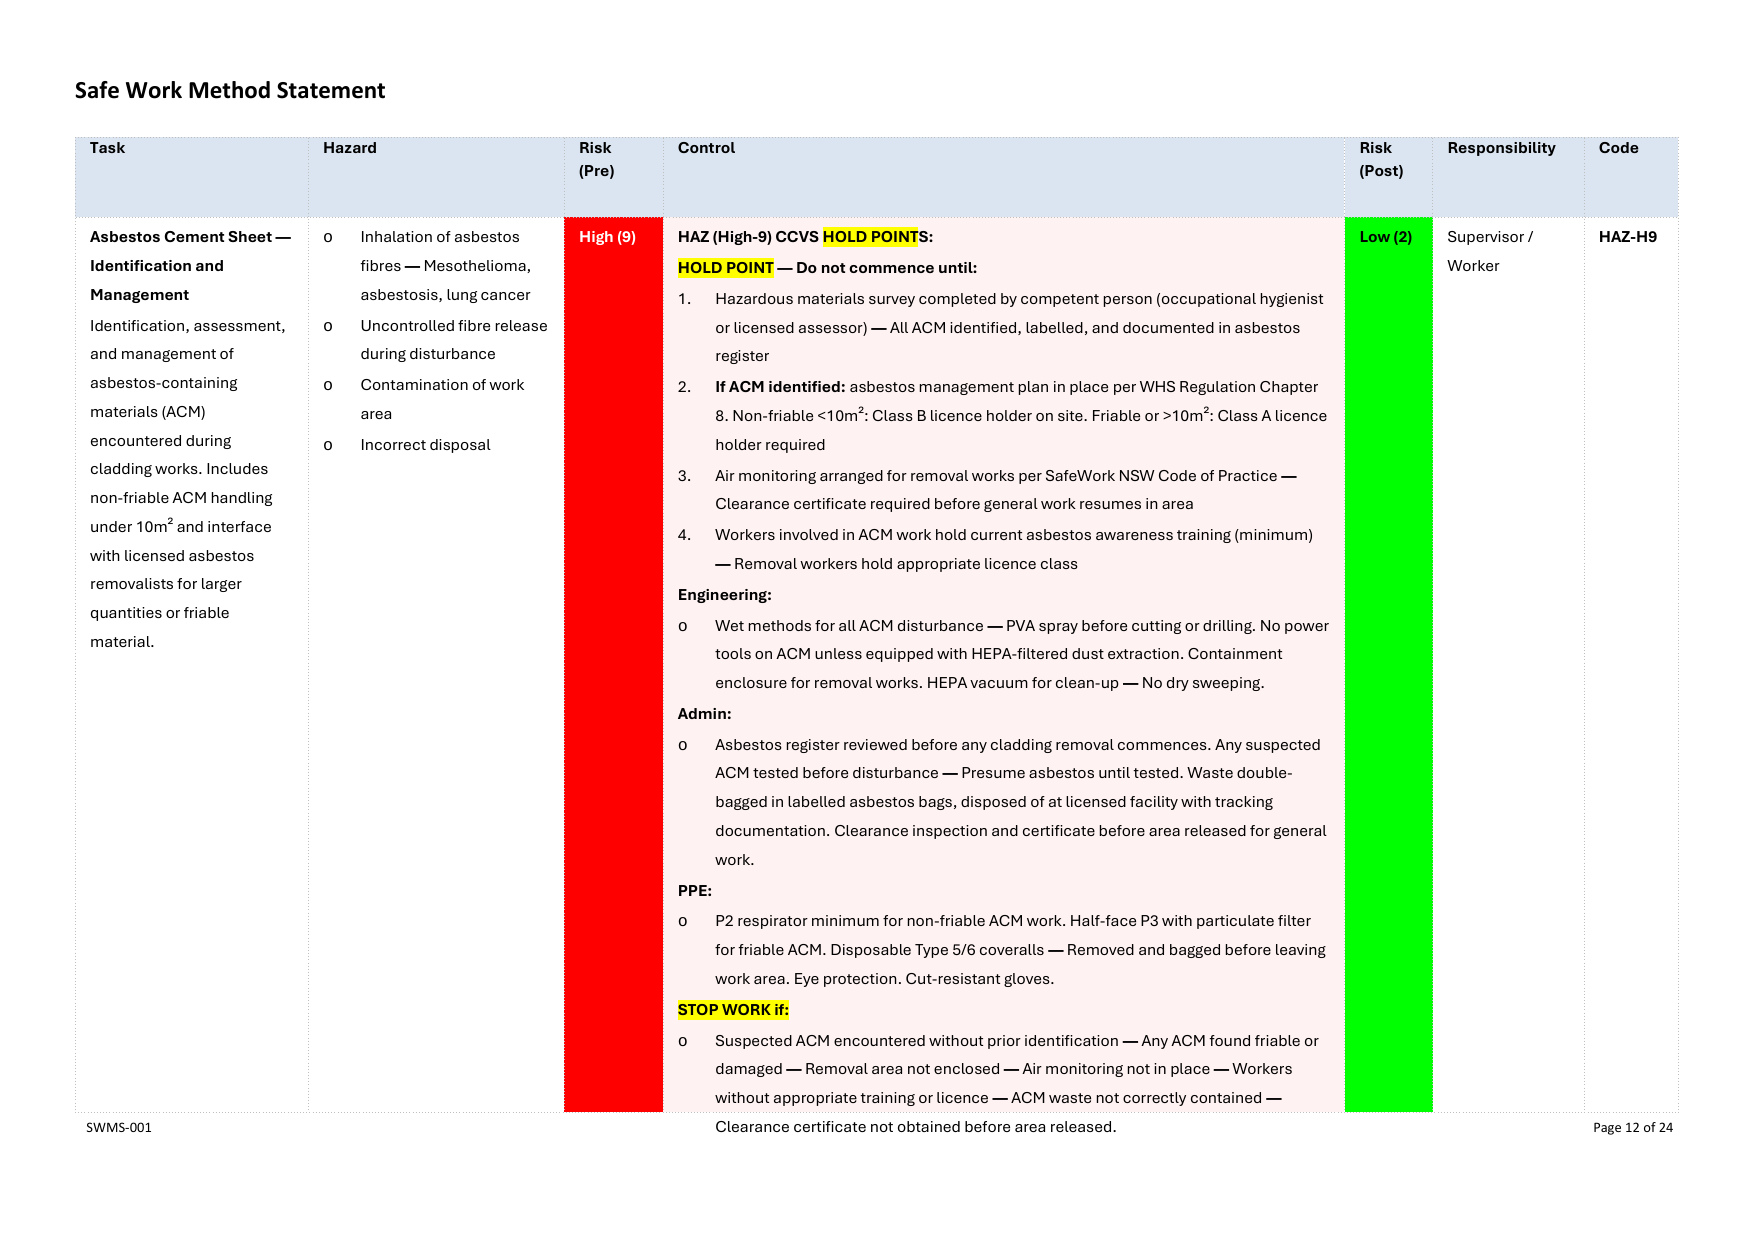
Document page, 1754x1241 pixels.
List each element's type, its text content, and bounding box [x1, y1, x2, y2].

table_header Control [663, 137, 1344, 217]
table_cell Supervisor / Worker [1433, 217, 1584, 1112]
table_cell HAZ (High-9) CCVS HOLD POINTS: HOLD POINT — Do not commence until: Hazardous materials survey completed by competent person (occupational hygienist or licensed assessor) — All ACM identified, labelled, and documented in asbestos register If ACM identified: asbestos management plan in place per WHS Regulation Chapter 8. Non-friable <10m²: Class B licence holder on site. Friable or >10m²: Class A licence holder required Air monitoring arranged for removal works per SafeWork NSW Code of Practice — Clearance certificate required before general work resumes in area Workers involved in ACM work hold current asbestos awareness training (minimum) — Removal workers hold appropriate licence class Engineering: Wet methods for all ACM disturbance — PVA spray before cutting or drilling. No power tools on ACM unless equipped with HEPA-filtered dust extraction. Containment enclosure for removal works. HEPA vacuum for clean-up — No dry sweeping. Admin: Asbestos register reviewed before any cladding removal commences. Any suspected ACM tested before disturbance — Presume asbestos until tested. Waste double-bagged in labelled asbestos bags, disposed of at licensed facility with tracking documentation. Clearance inspection and certificate before area released for general work. PPE: P2 respirator minimum for non-friable ACM work. Half-face P3 with particulate filter for friable ACM. Disposable Type 5/6 coveralls — Removed and bagged before leaving work area. Eye protection. Cut-resistant gloves. STOP WORK if: Suspected ACM encountered without prior identification — Any ACM found friable or damaged — Removal area not enclosed — Air monitoring not in place — Workers without appropriate training or licence — ACM waste not correctly contained — Clearance certificate not obtained before area released. [663, 217, 1344, 1112]
table_header Risk (Pre) [564, 137, 663, 217]
table_header Responsibility [1433, 137, 1584, 217]
table_cell Inhalation of asbestos fibres — Mesothelioma, asbestosis, lung cancer Uncontrolled fibre release during disturbance Contamination of work area Incorrect disposal [308, 217, 564, 1112]
table_header Task [75, 137, 308, 217]
table_cell High (9) [564, 217, 663, 1112]
table_cell HAZ-H9 [1584, 217, 1678, 1112]
table_header Code [1584, 137, 1678, 217]
table_header Hazard [308, 137, 564, 217]
table_cell Low (2) [1345, 217, 1433, 1112]
table_header Risk (Post) [1345, 137, 1433, 217]
table_cell Asbestos Cement Sheet — Identification and Management Identification, assessment, and management of asbestos-containing materials (ACM) encountered during cladding works. Includes non-friable ACM handling under 10m² and interface with licensed asbestos removalists for larger quantities or friable material. [75, 217, 308, 1112]
